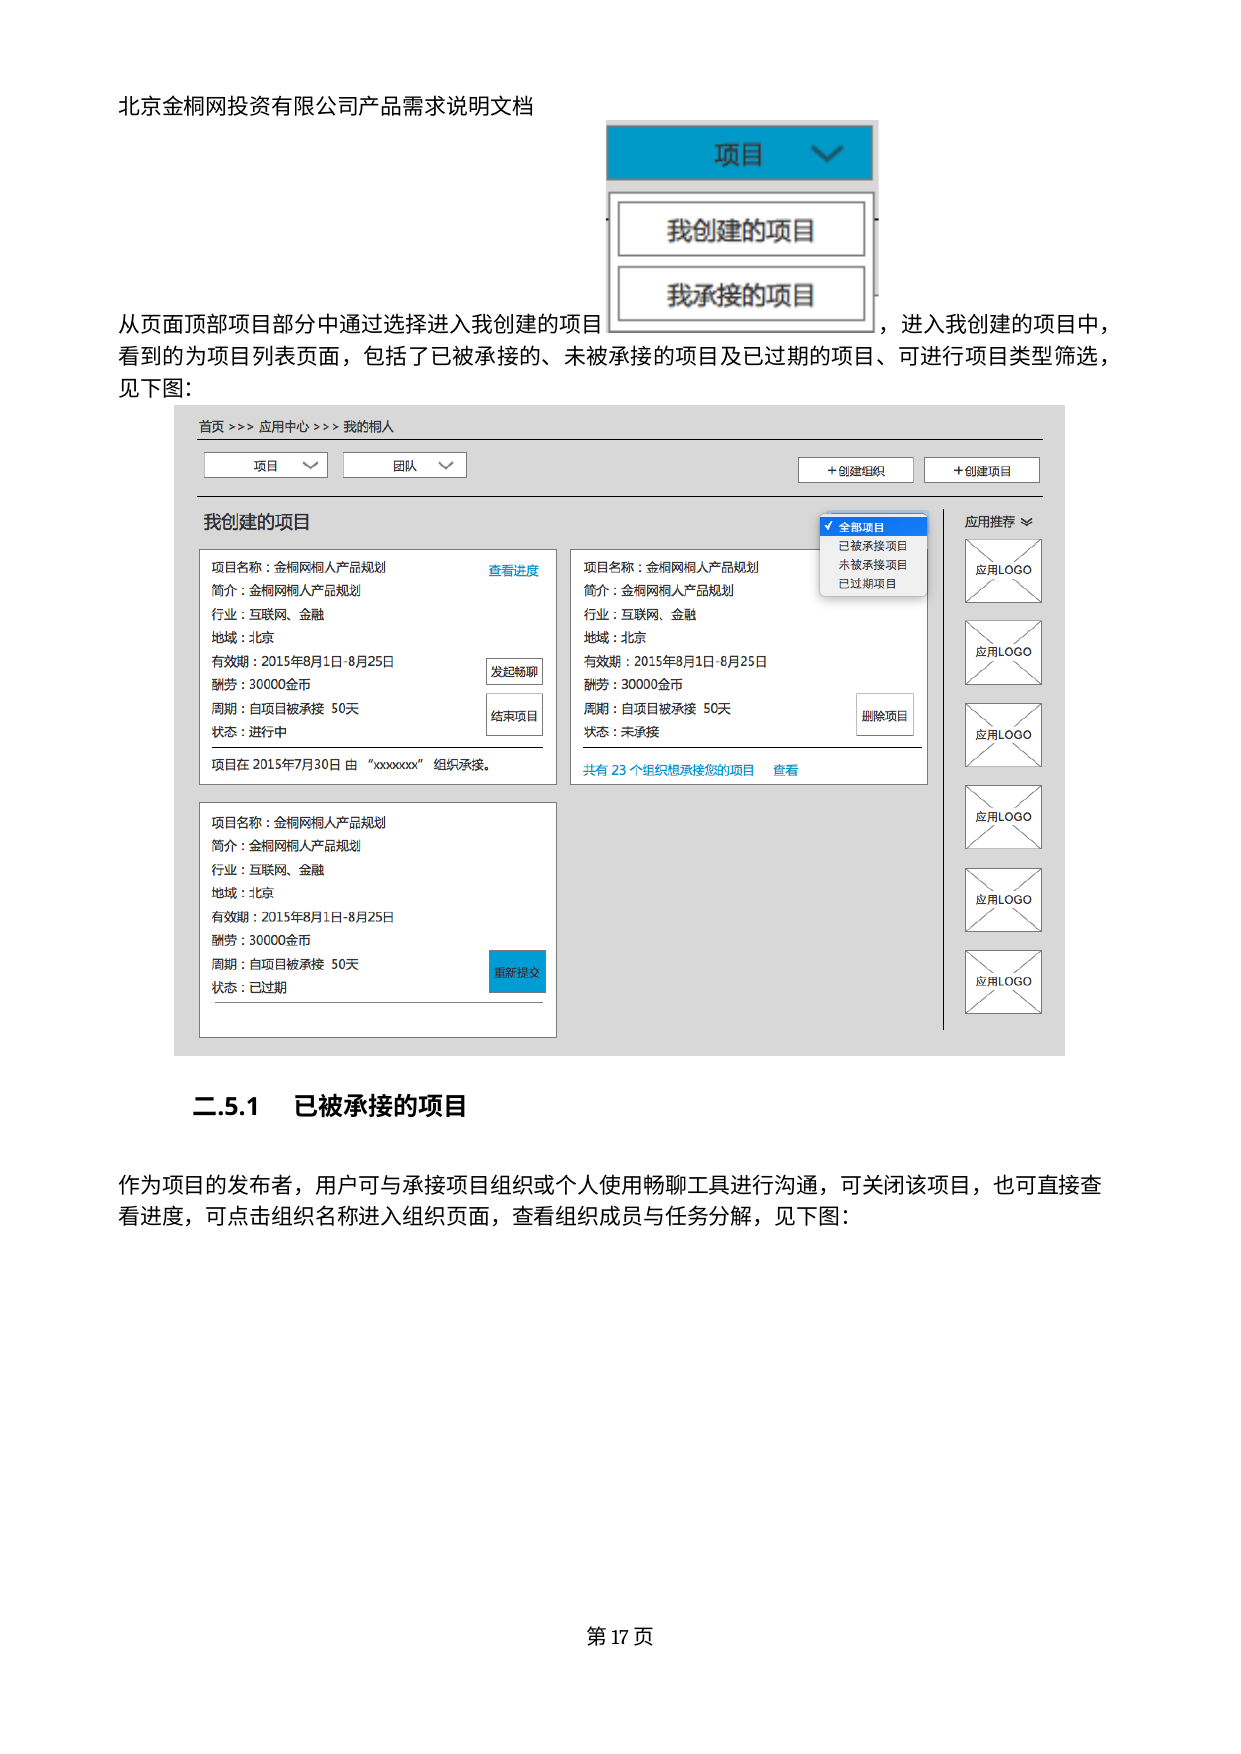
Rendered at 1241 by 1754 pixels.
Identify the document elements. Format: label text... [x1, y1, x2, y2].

picture [172, 402, 1068, 1059]
text 作为项目的发布者，用户可与承接项目组织或个人使用畅聊工具进行沟通，可关闭该项目，也可直接查看进度，可点击组织名称进入组织页面，查看组织成员与任务分解，见下图： [118, 1168, 1122, 1231]
picture [605, 120, 879, 333]
text 已被承接的项目 [192, 1086, 1122, 1122]
text 从页面顶部项目部分中通过选择进入我创建的项目，进入我创建的项目中，看到的为项目列表页面，包括了已被承接的、未被承接的项目及已过期的项目、可进行项目类型筛选，见下图： [118, 120, 1122, 402]
